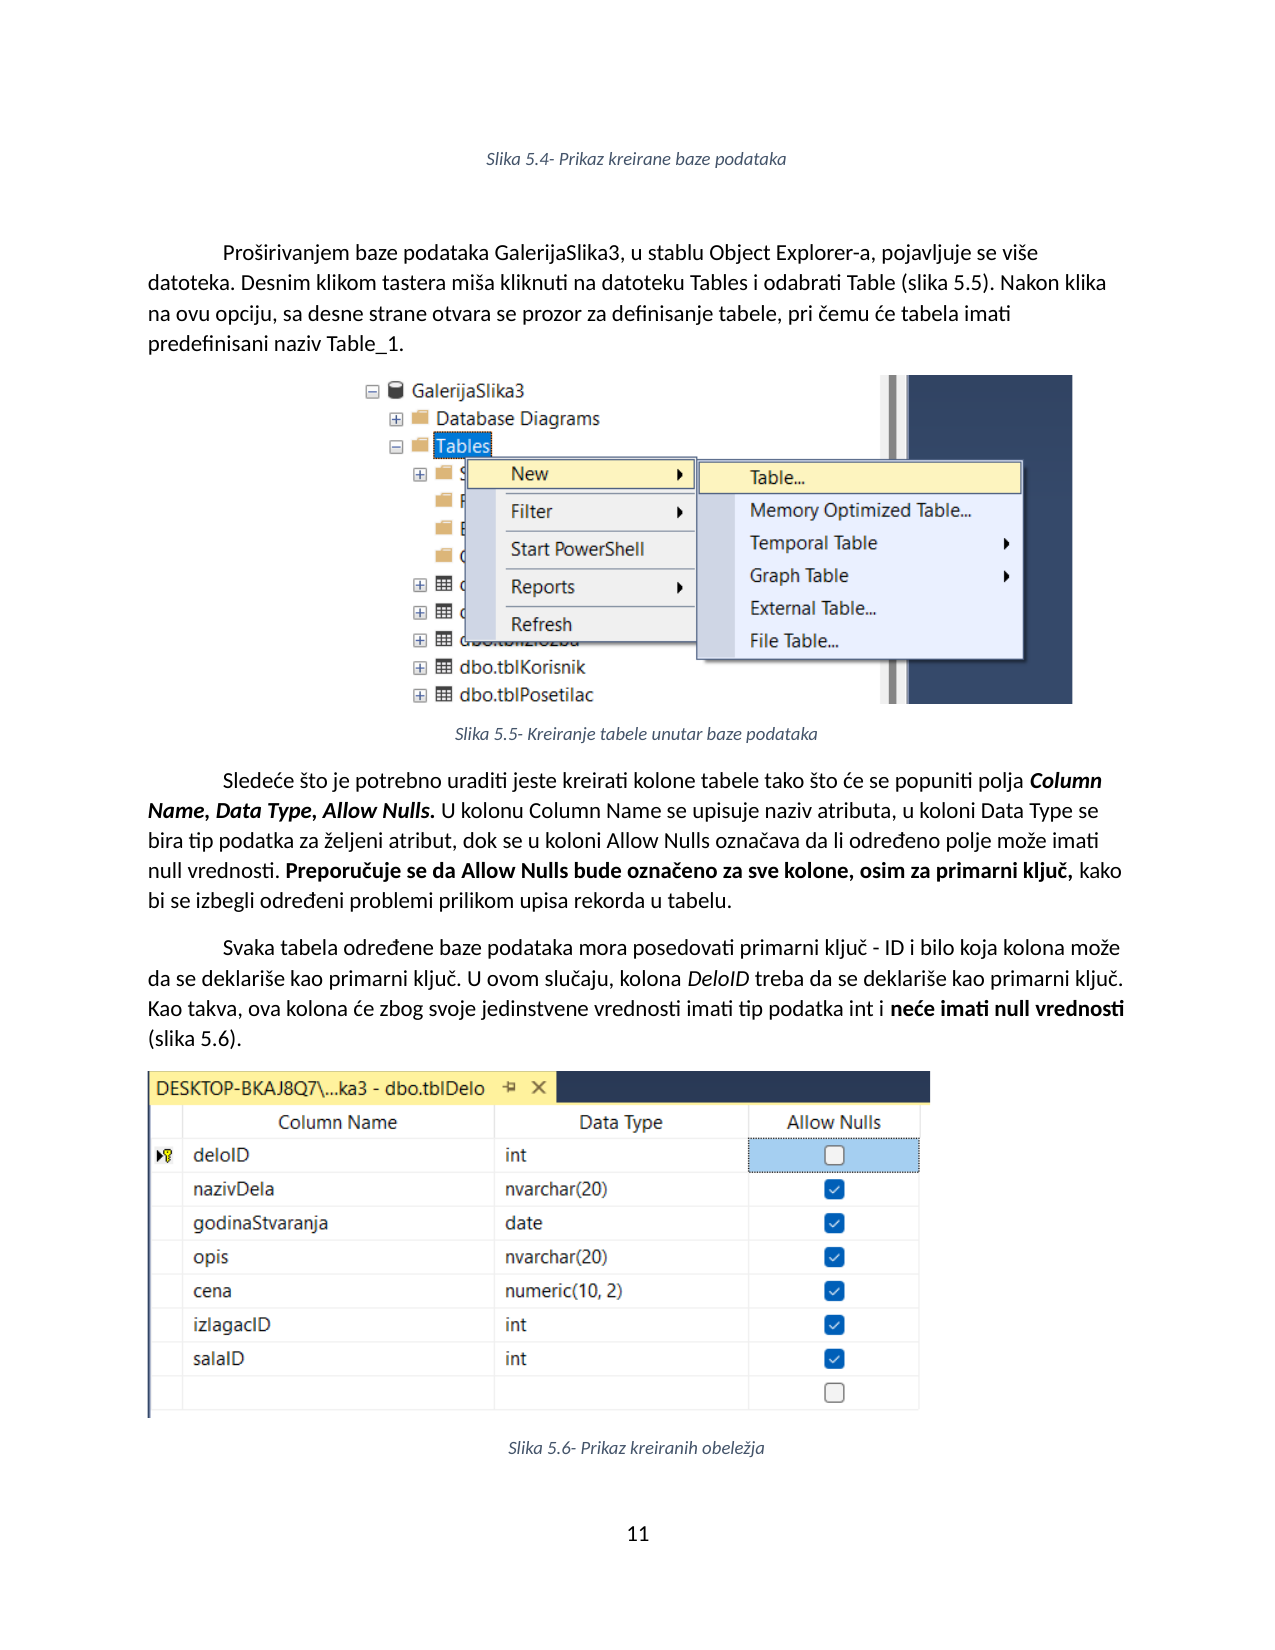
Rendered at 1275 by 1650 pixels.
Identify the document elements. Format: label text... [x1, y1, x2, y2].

text Slika 5.6- Prikaz kreiranih obeležja [148, 1436, 1127, 1459]
picture [147, 1071, 930, 1418]
text Sledeće što je potrebno uraditi jeste kreirati kolone tabele tako što će se popuniti polja Column Name, Data Type, Allow Nulls. U kolonu Column Name se upisuje naziv atributa, u koloni Data Type se bira tip podatka za željeni atribut, dok se u koloni Allow Nulls označava da li određeno polje može imati null vrednosti. Preporučuje se da Allow Nulls bude označeno za sve kolone, osim za primarni ključ, kako bi se izbegli određeni problemi prilikom upisa rekorda u tabelu. [148, 766, 1127, 915]
text Slika 5.4- Prikaz kreirane baze podataka [148, 148, 1127, 171]
picture [352, 375, 1073, 704]
text Proširivanjem baze podataka GalerijaSlika3, u stablu Object Explorer-a, pojavljuje se više datoteka. Desnim klikom tastera miša kliknuti na datoteku Tables i odabrati Table (slika 5.5). Nakon klika na ovu opciju, sa desne strane otvara se prozor za definisanje tabele, pri čemu će tabela imati predefinisani naziv Table_1. [148, 238, 1127, 357]
text Slika 5.5- Kreiranje tabele unutar baze podataka [148, 722, 1127, 745]
text Svaka tabela određene baze podataka mora posedovati primarni ključ - ID i bilo koja kolona može da se deklariše kao primarni ključ. U ovom slučaju, kolona DeloID treba da se deklariše kao primarni ključ. Kao takva, ova kolona će zbog svoje jedinstvene vrednosti imati tip podatka int i neće imati null vrednosti (slika 5.6). [148, 933, 1127, 1052]
